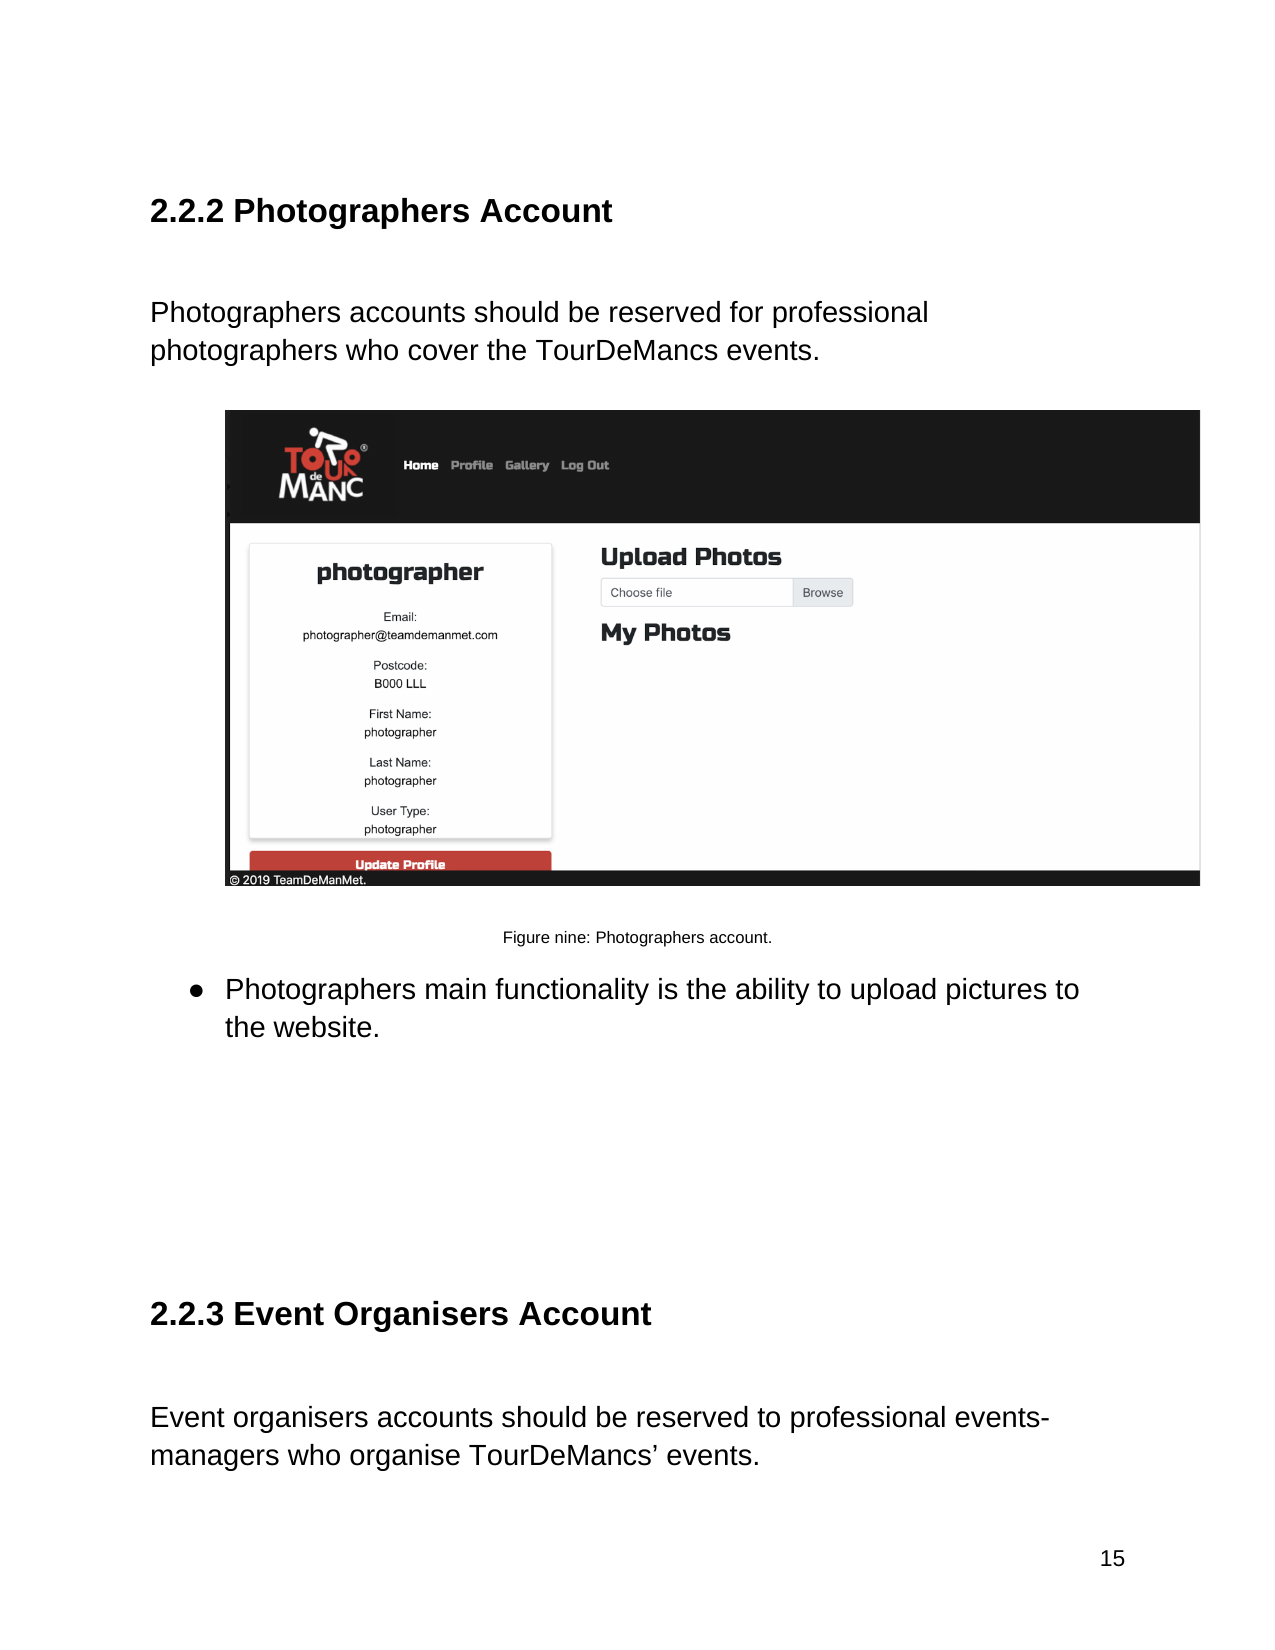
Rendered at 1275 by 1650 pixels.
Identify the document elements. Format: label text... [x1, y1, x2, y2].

text Figure nine: Photographers account. [150, 928, 1125, 947]
subtitle 2.2.2 Photographers Account [150, 191, 1125, 230]
text Event organisers accounts should be reserved to professional events-managers who organise TourDeMancs’ events. [150, 1400, 1125, 1472]
picture [225, 410, 1200, 886]
text Photographers accounts should be reserved for professional photographers who cover the TourDeMancs events. [150, 295, 1125, 367]
list Photographers main functionality is the ability to upload pictures to the website. [187, 972, 1125, 1044]
subtitle 2.2.3 Event Organisers Account [150, 1294, 1125, 1332]
